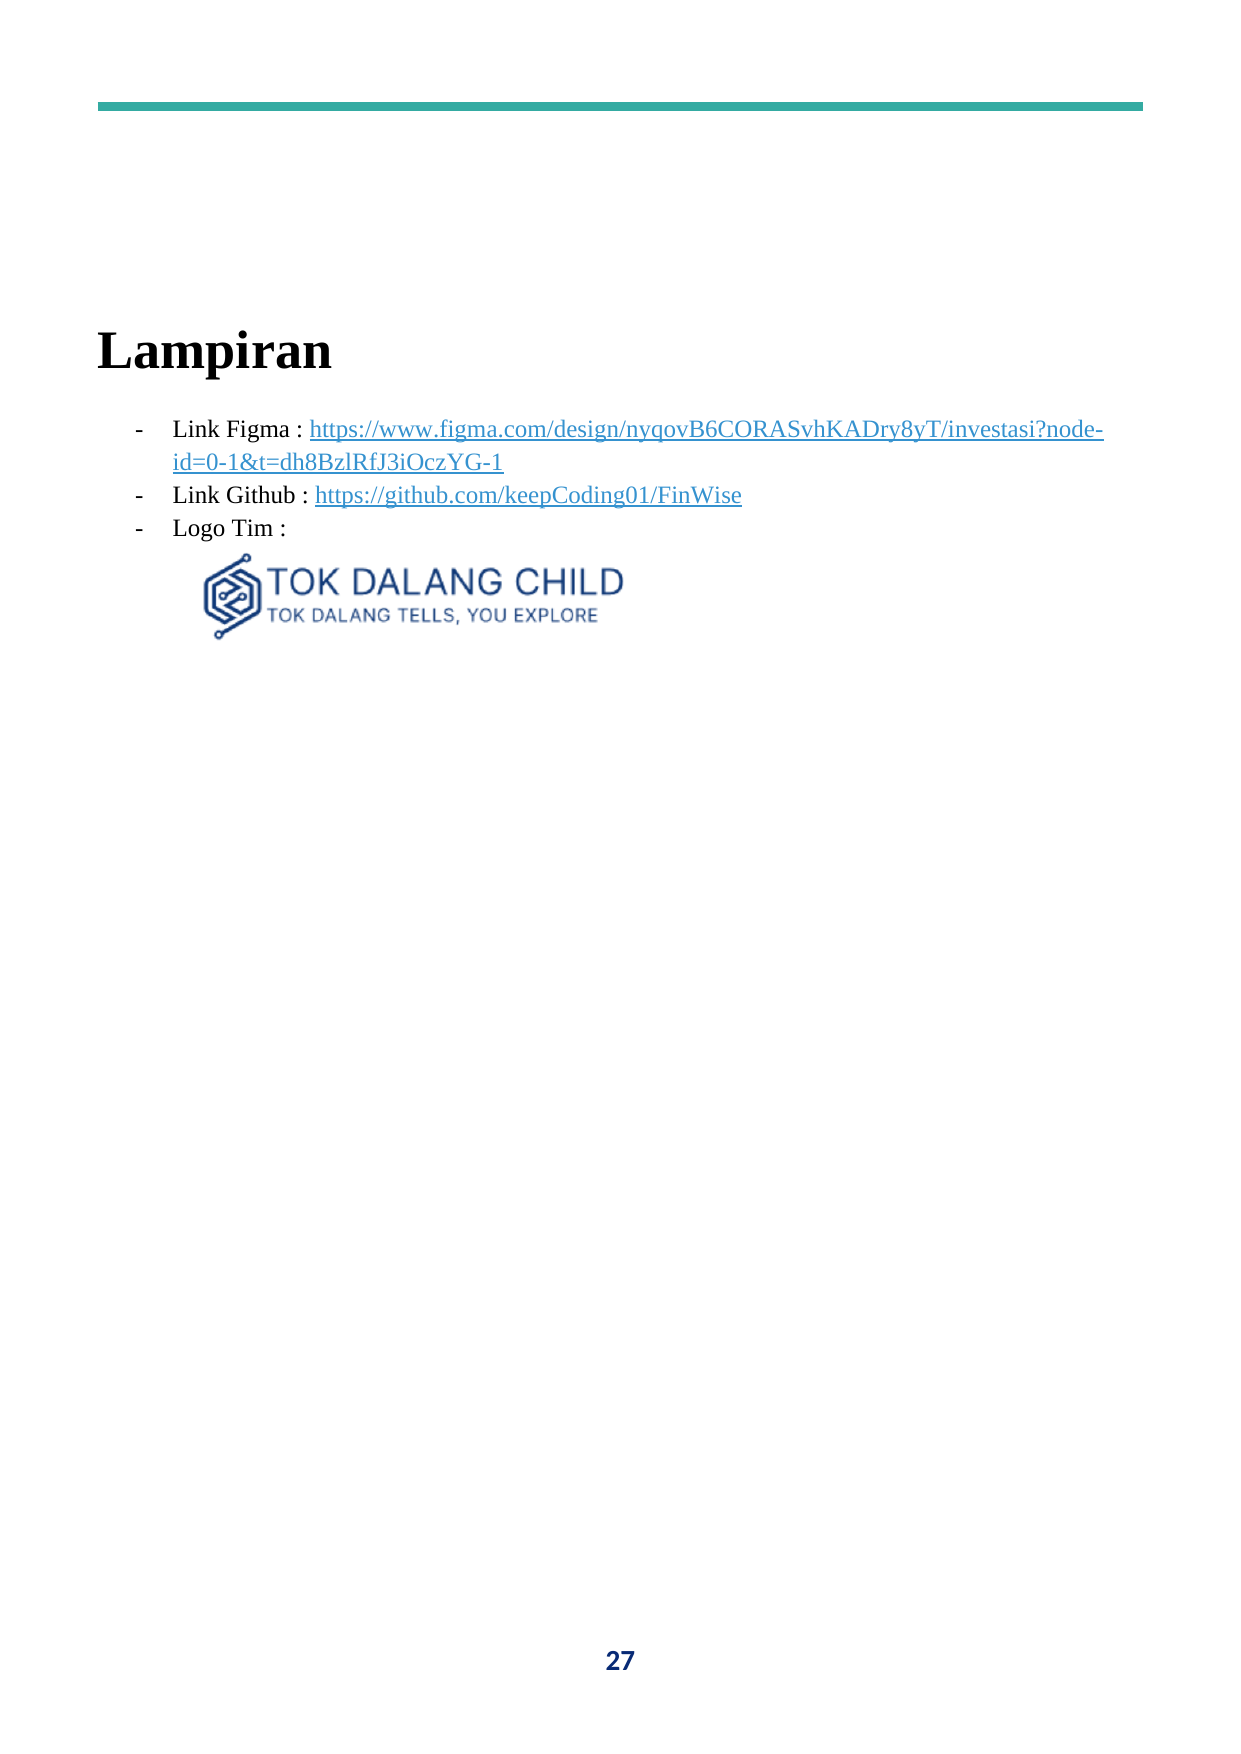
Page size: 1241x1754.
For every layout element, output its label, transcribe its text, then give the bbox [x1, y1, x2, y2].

list Link Figma : https://www.figma.com/design/nyqovB6CORASvhKADry8yT/investasi?node-id=0-1&t=dh8BzlRfJ3iOczYG-1 [135, 414, 1143, 476]
list Logo Tim : [135, 513, 1143, 542]
text Lampiran [97, 318, 1143, 380]
picture [178, 546, 657, 648]
list Link Github : https://github.com/keepCoding01/FinWise [135, 480, 1143, 509]
